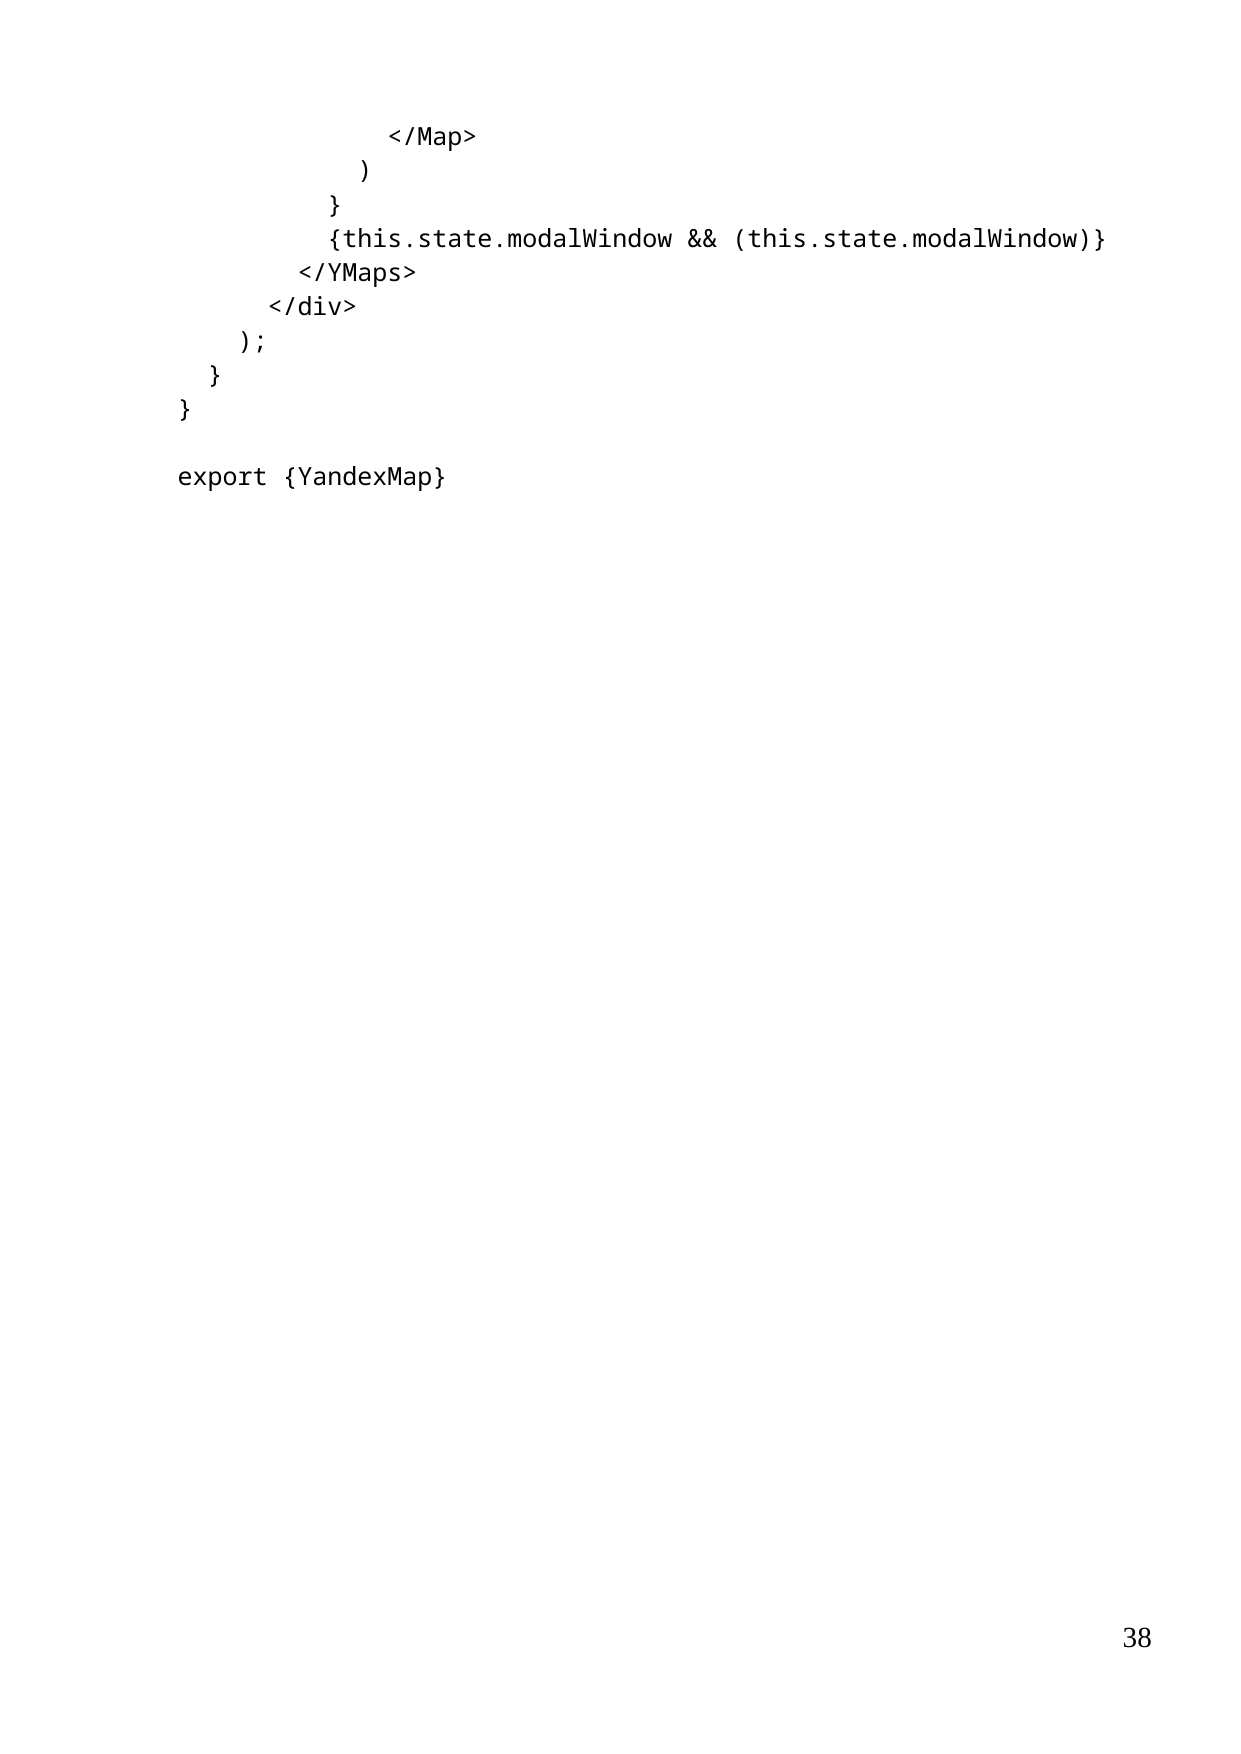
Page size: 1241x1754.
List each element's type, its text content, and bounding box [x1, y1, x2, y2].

text } [177, 357, 1152, 391]
text </Map> [177, 118, 1152, 152]
text </YMaps> [177, 254, 1152, 288]
text } [177, 186, 1152, 220]
text } [177, 391, 1152, 425]
text {this.state.modalWindow && (this.state.modalWindow)} [177, 220, 1152, 254]
text ) [177, 152, 1152, 186]
text export {YandexMap} [177, 459, 1152, 493]
text ); [177, 322, 1152, 357]
text </div> [177, 288, 1152, 322]
